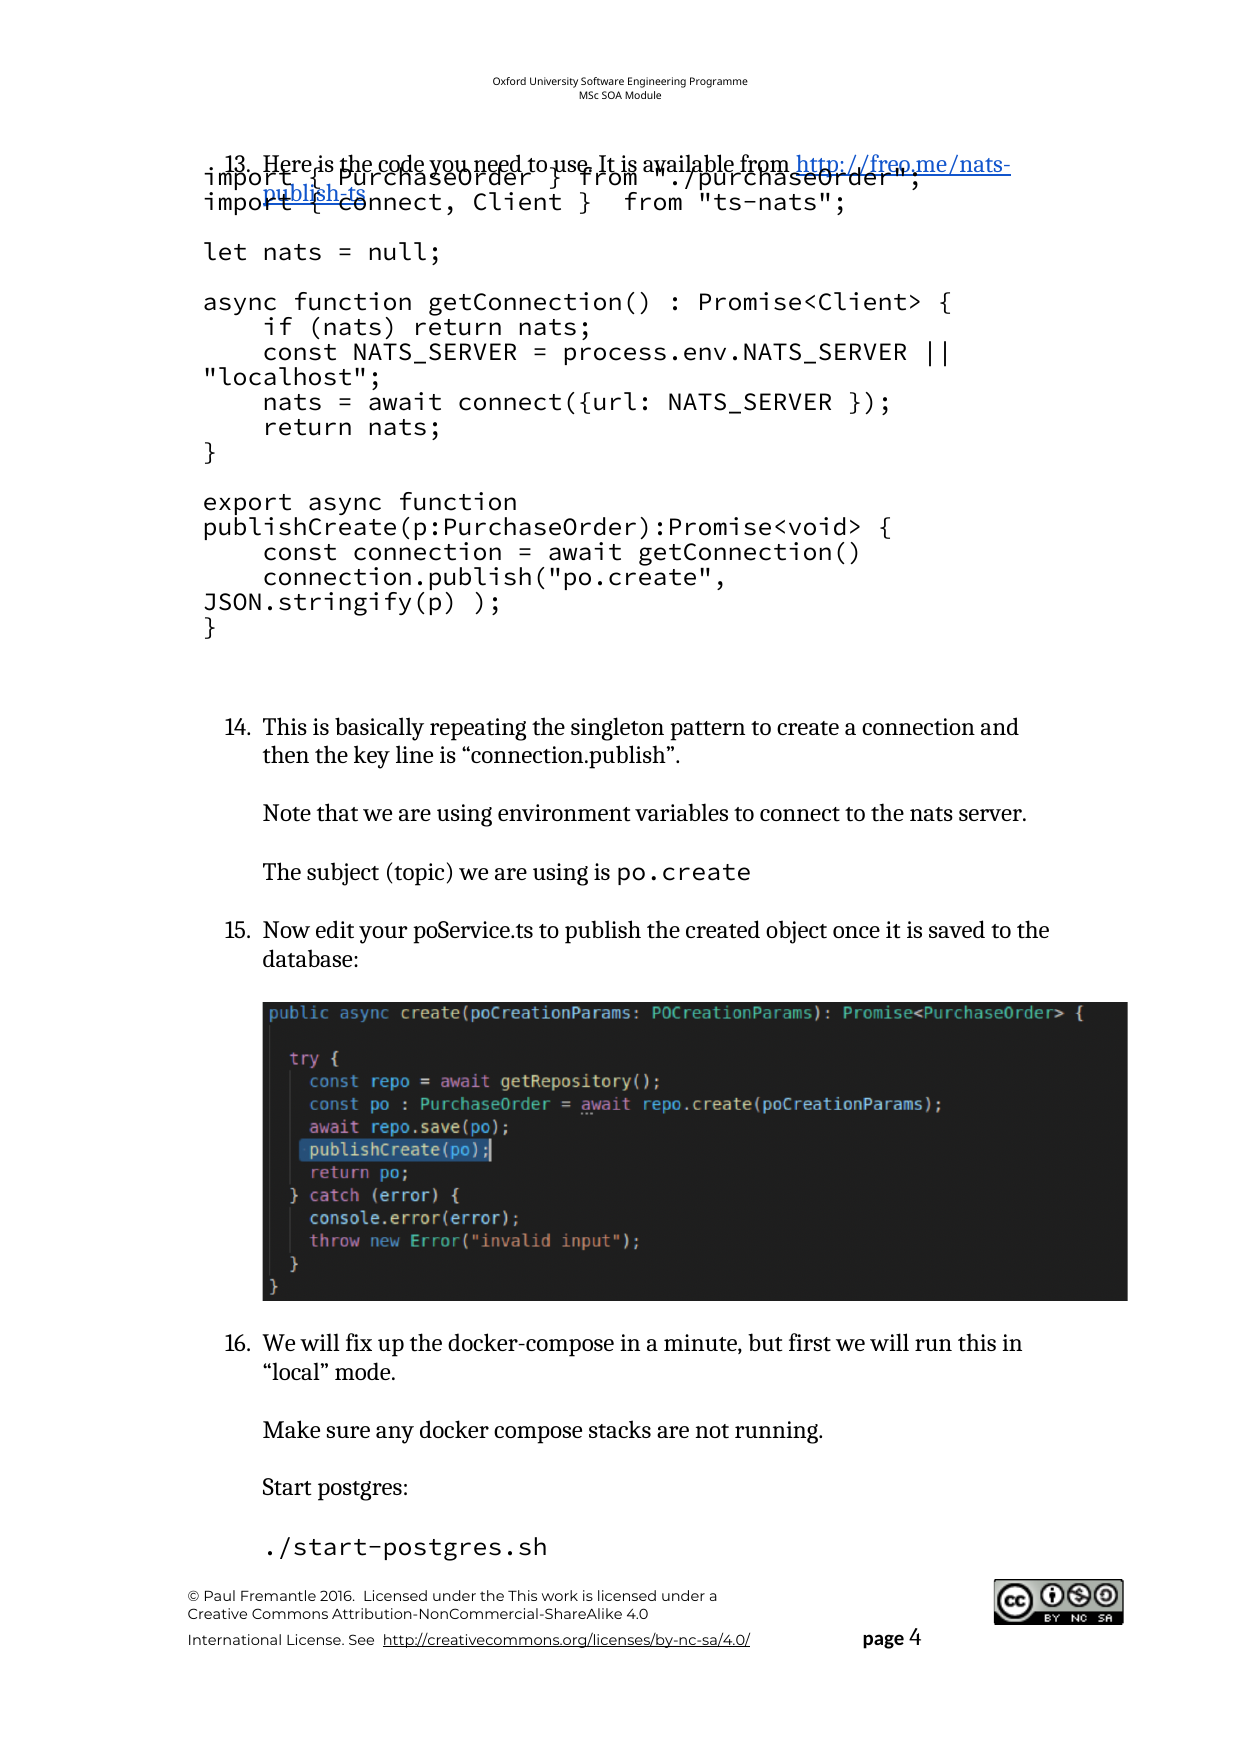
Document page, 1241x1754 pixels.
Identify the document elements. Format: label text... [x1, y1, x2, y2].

text Note that we are using environment variables to connect to the nats server. [262, 799, 1053, 856]
list This is basically repeating the singleton pattern to create a connection and then the key line is “connection.publish”. [225, 712, 1053, 799]
list We will fix up the docker-compose in a minute, but first we will run this in “local” mode. Make sure any docker compose stacks are not running. [225, 1329, 1053, 1444]
text The subject (topic) we are using is po.create [262, 856, 1053, 916]
picture [262, 1002, 1128, 1301]
list Here is the code you need to use. It is available from http://freo.me/nats-publish-ts [225, 150, 1053, 712]
picture [993, 1579, 1124, 1625]
list Now edit your poService.ts to publish the created object once it is saved to the database: [225, 916, 1053, 1003]
text Start postgres: ./start-postgres.sh [262, 1473, 1053, 1562]
